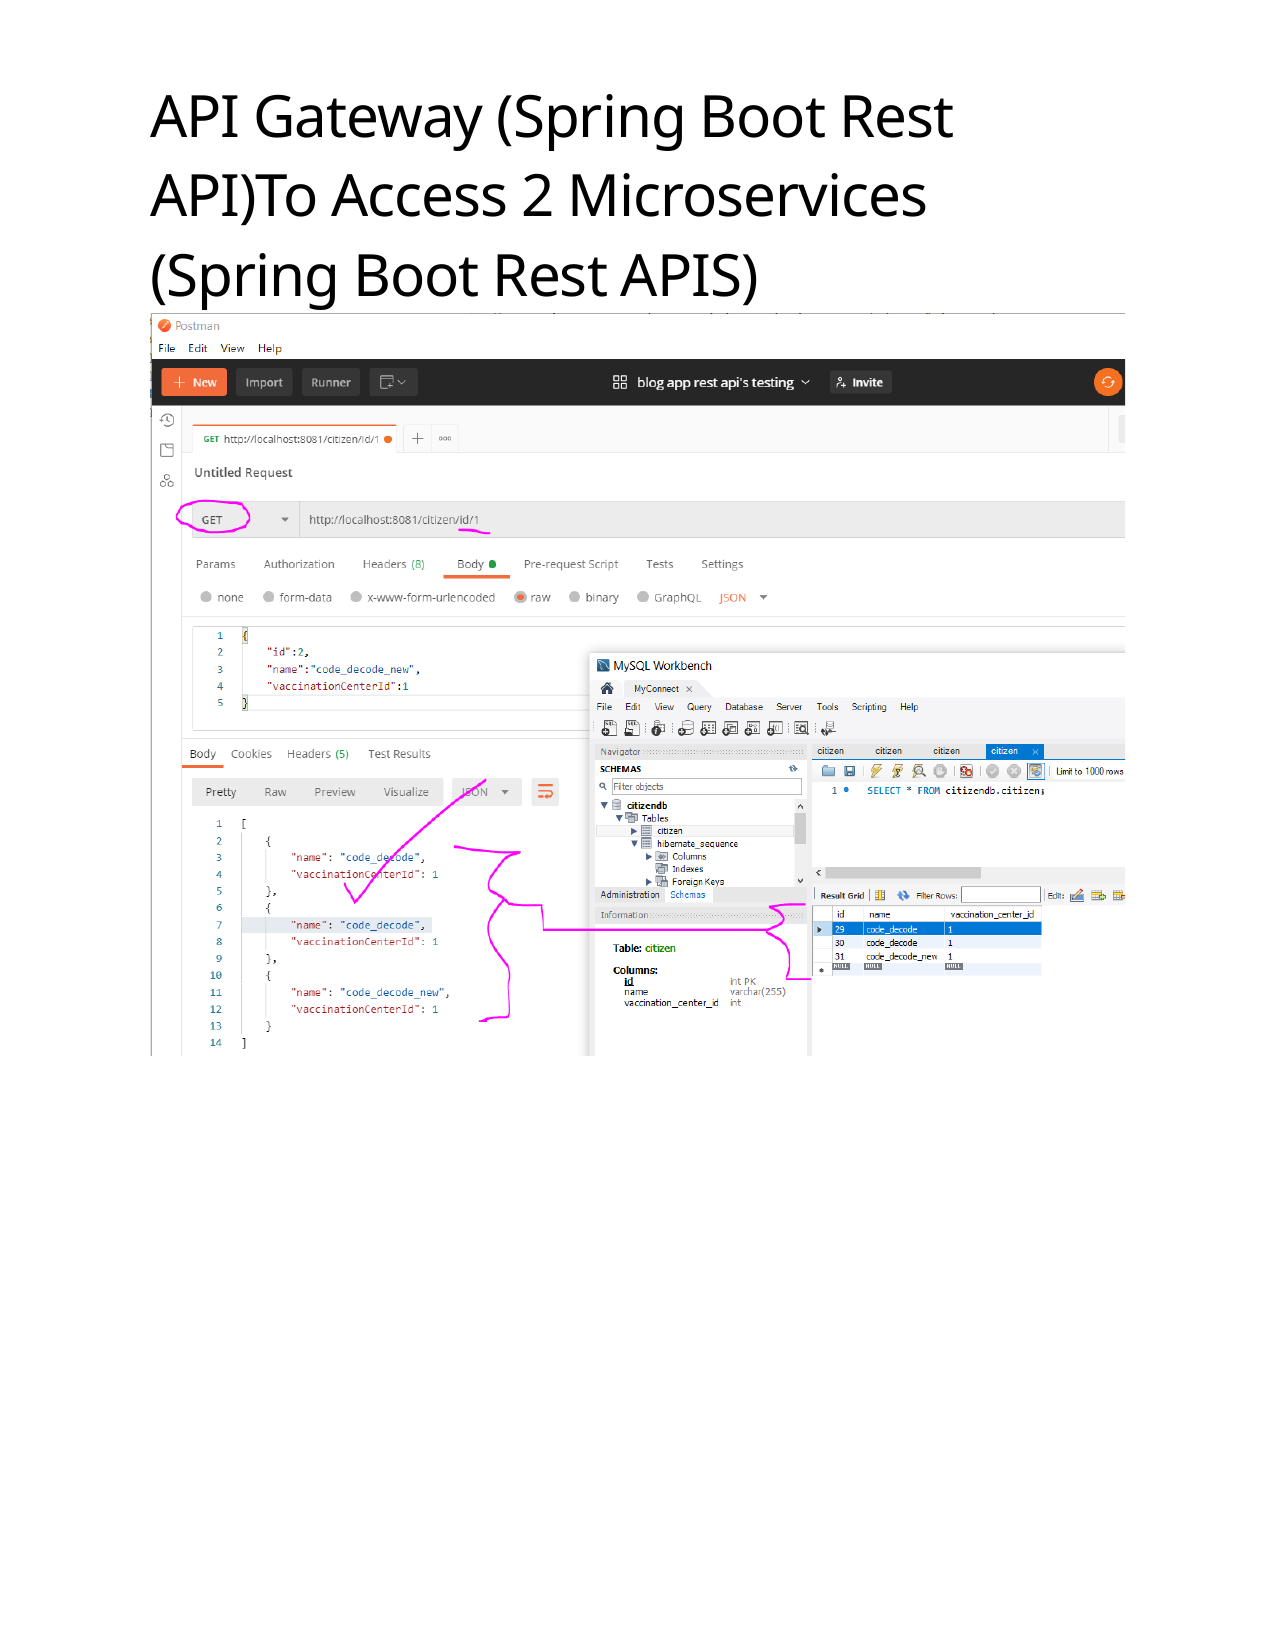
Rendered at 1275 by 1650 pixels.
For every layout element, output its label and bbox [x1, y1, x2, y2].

picture [150, 313, 1125, 1056]
